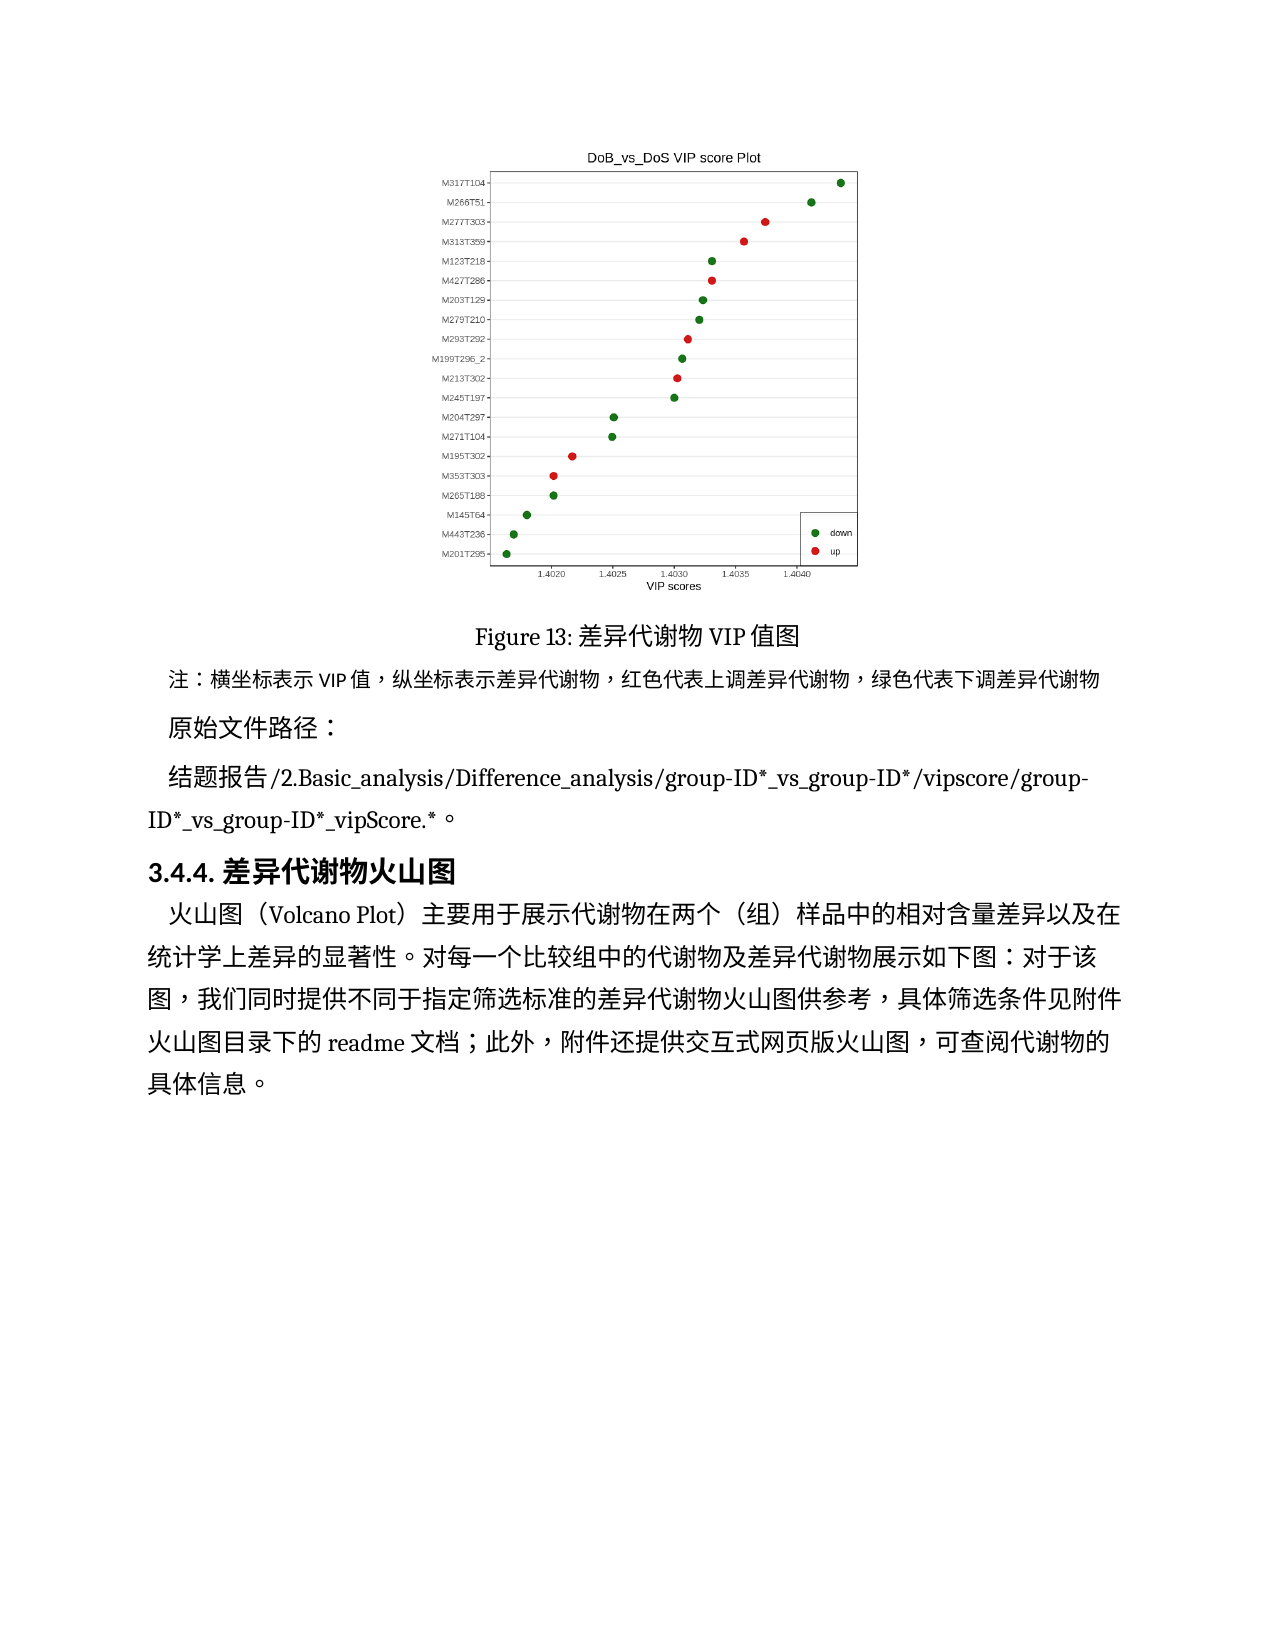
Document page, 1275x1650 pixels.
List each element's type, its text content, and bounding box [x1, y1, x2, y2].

picture [412, 147, 863, 598]
text 结题报告/2.Basic_analysis/Difference_analysis/group-ID*_vs_group-ID*/vipscore/group-ID*_vs_group-ID*_vipScore.*。 [148, 760, 1127, 836]
subtitle 差异代谢物火山图 [148, 851, 1127, 891]
text Figure : 差异代谢物VIP值图 [148, 618, 1127, 652]
text 原始文件路径： [148, 711, 1127, 745]
text 注：横坐标表示VIP值，纵坐标表示差异代谢物，红色代表上调差异代谢物，绿色代表下调差异代谢物 [148, 665, 1127, 693]
text 火山图（Volcano Plot）主要用于展示代谢物在两个（组）样品中的相对含量差异以及在统计学上差异的显著性。对每一个比较组中的代谢物及差异代谢物展示如下图：对于该图，我们同时提供不同于指定筛选标准的差异代谢物火山图供参考，具体筛选条件见附件火山图目录下的readme文档；此外，附件还提供交互式网页版火山图，可查阅代谢物的具体信息。 [148, 897, 1127, 1101]
